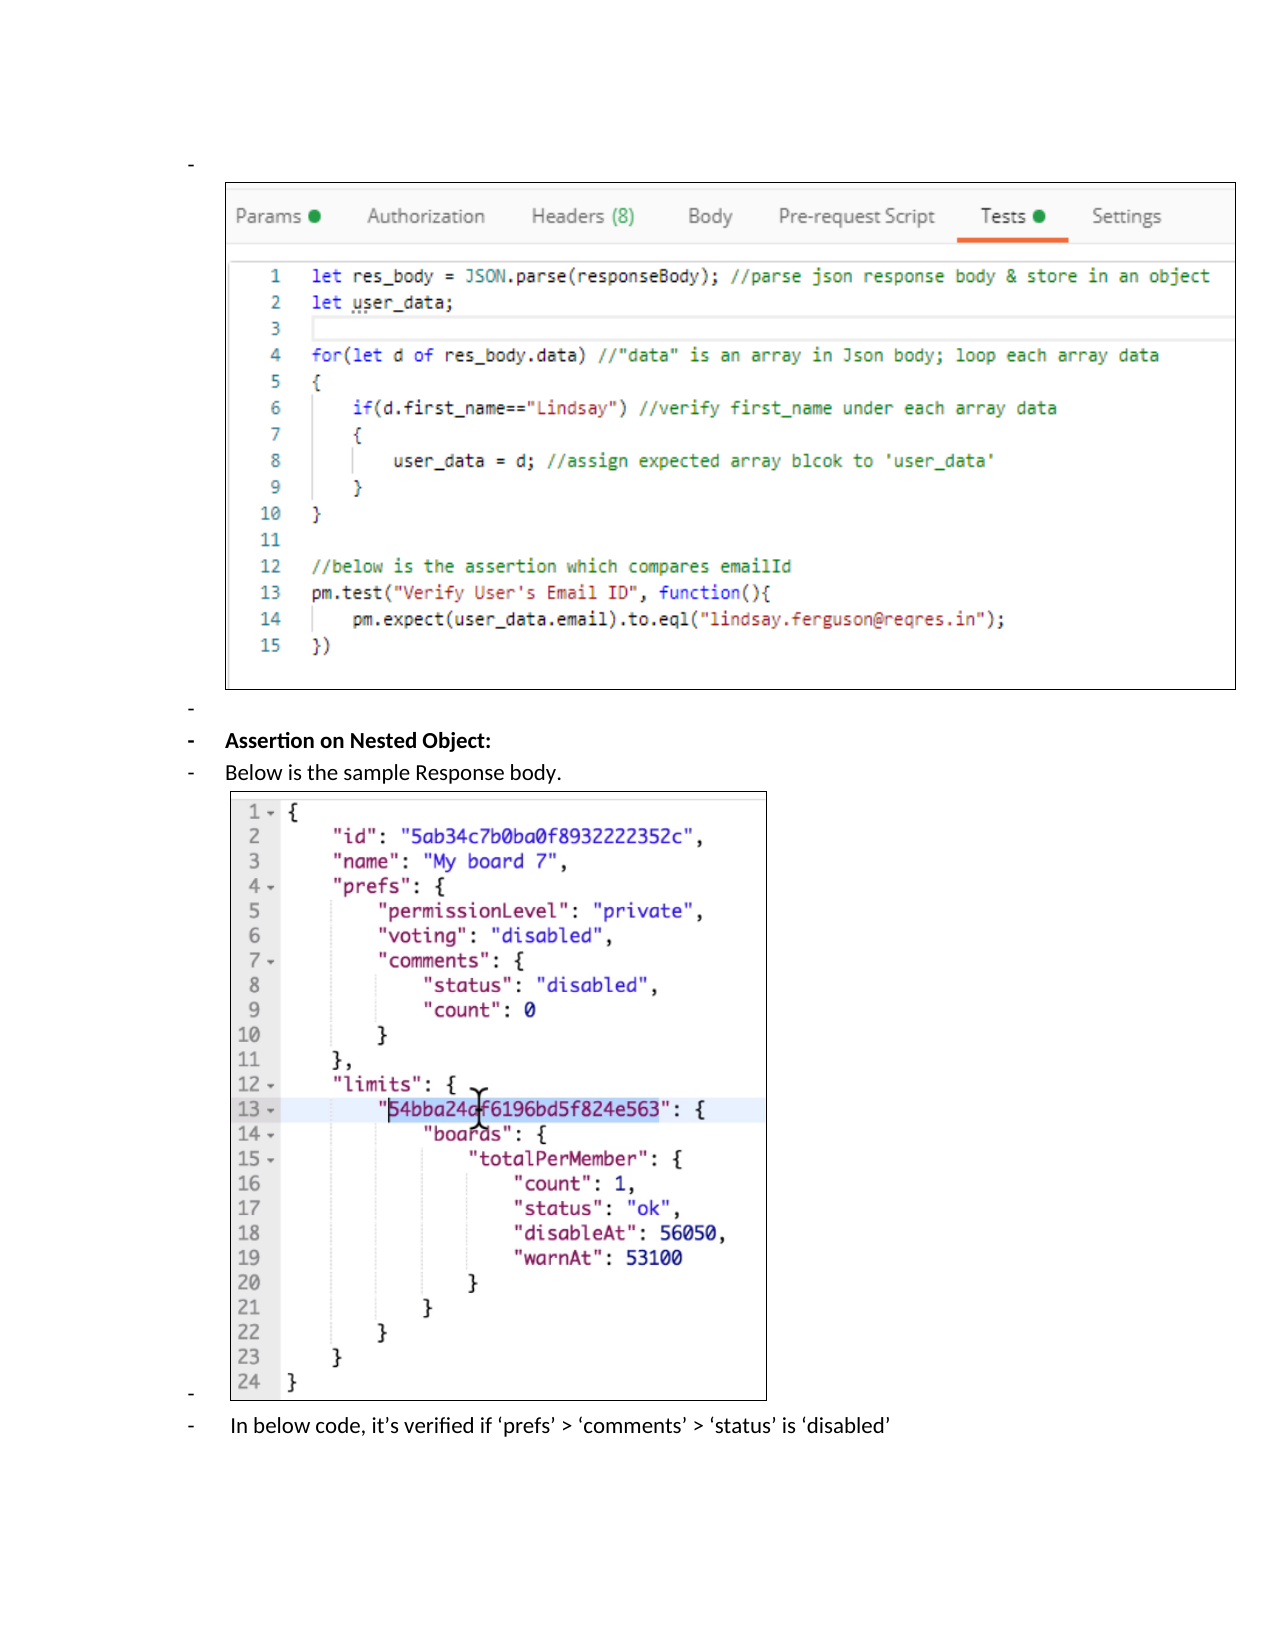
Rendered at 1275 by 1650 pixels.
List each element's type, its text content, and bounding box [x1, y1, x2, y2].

picture [226, 183, 1235, 689]
list Assertion on Nested Object: [187, 726, 1125, 754]
list Below is the sample Response body. [187, 758, 1125, 787]
picture [231, 792, 766, 1400]
list In below code, it’s verified if ‘prefs’ > ‘comments’ > ‘status’ is ‘disabled’ [187, 1411, 1125, 1439]
